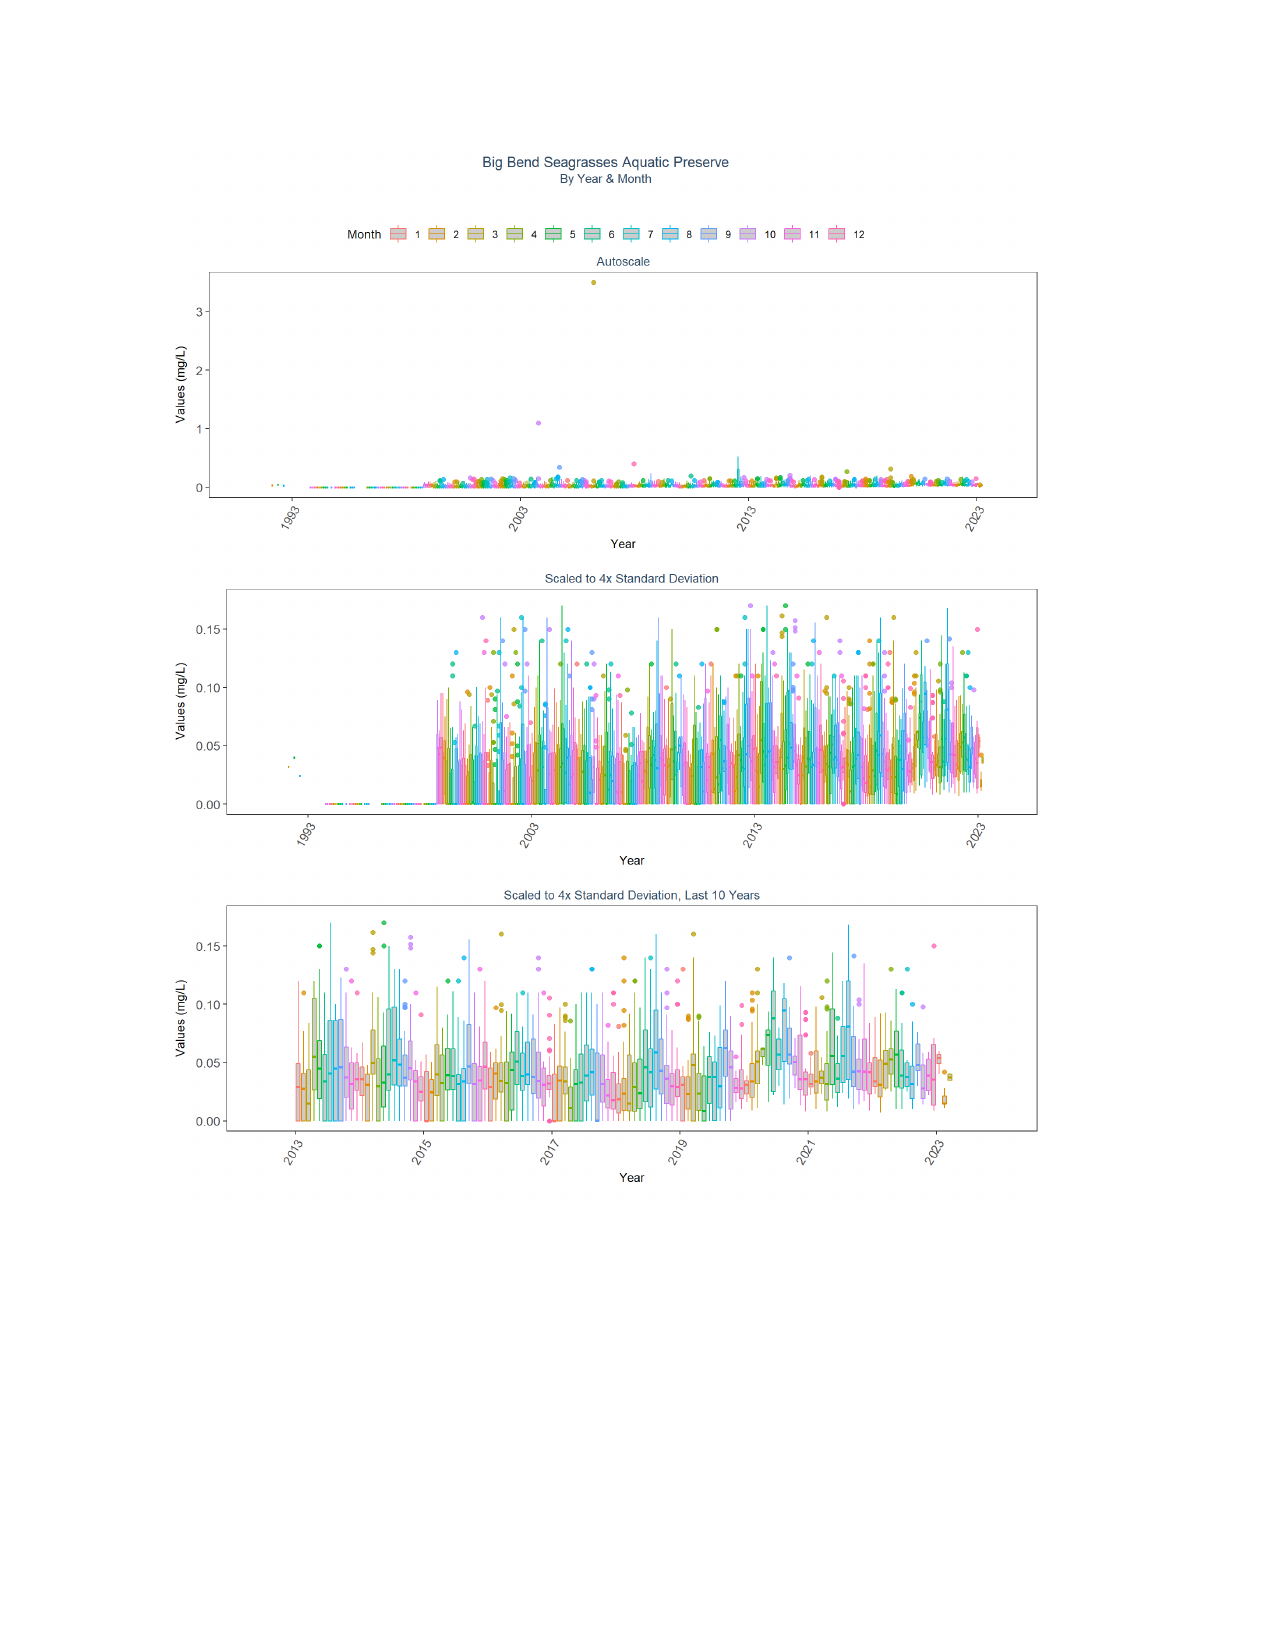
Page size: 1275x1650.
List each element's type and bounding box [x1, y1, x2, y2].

picture [168, 150, 1044, 1200]
